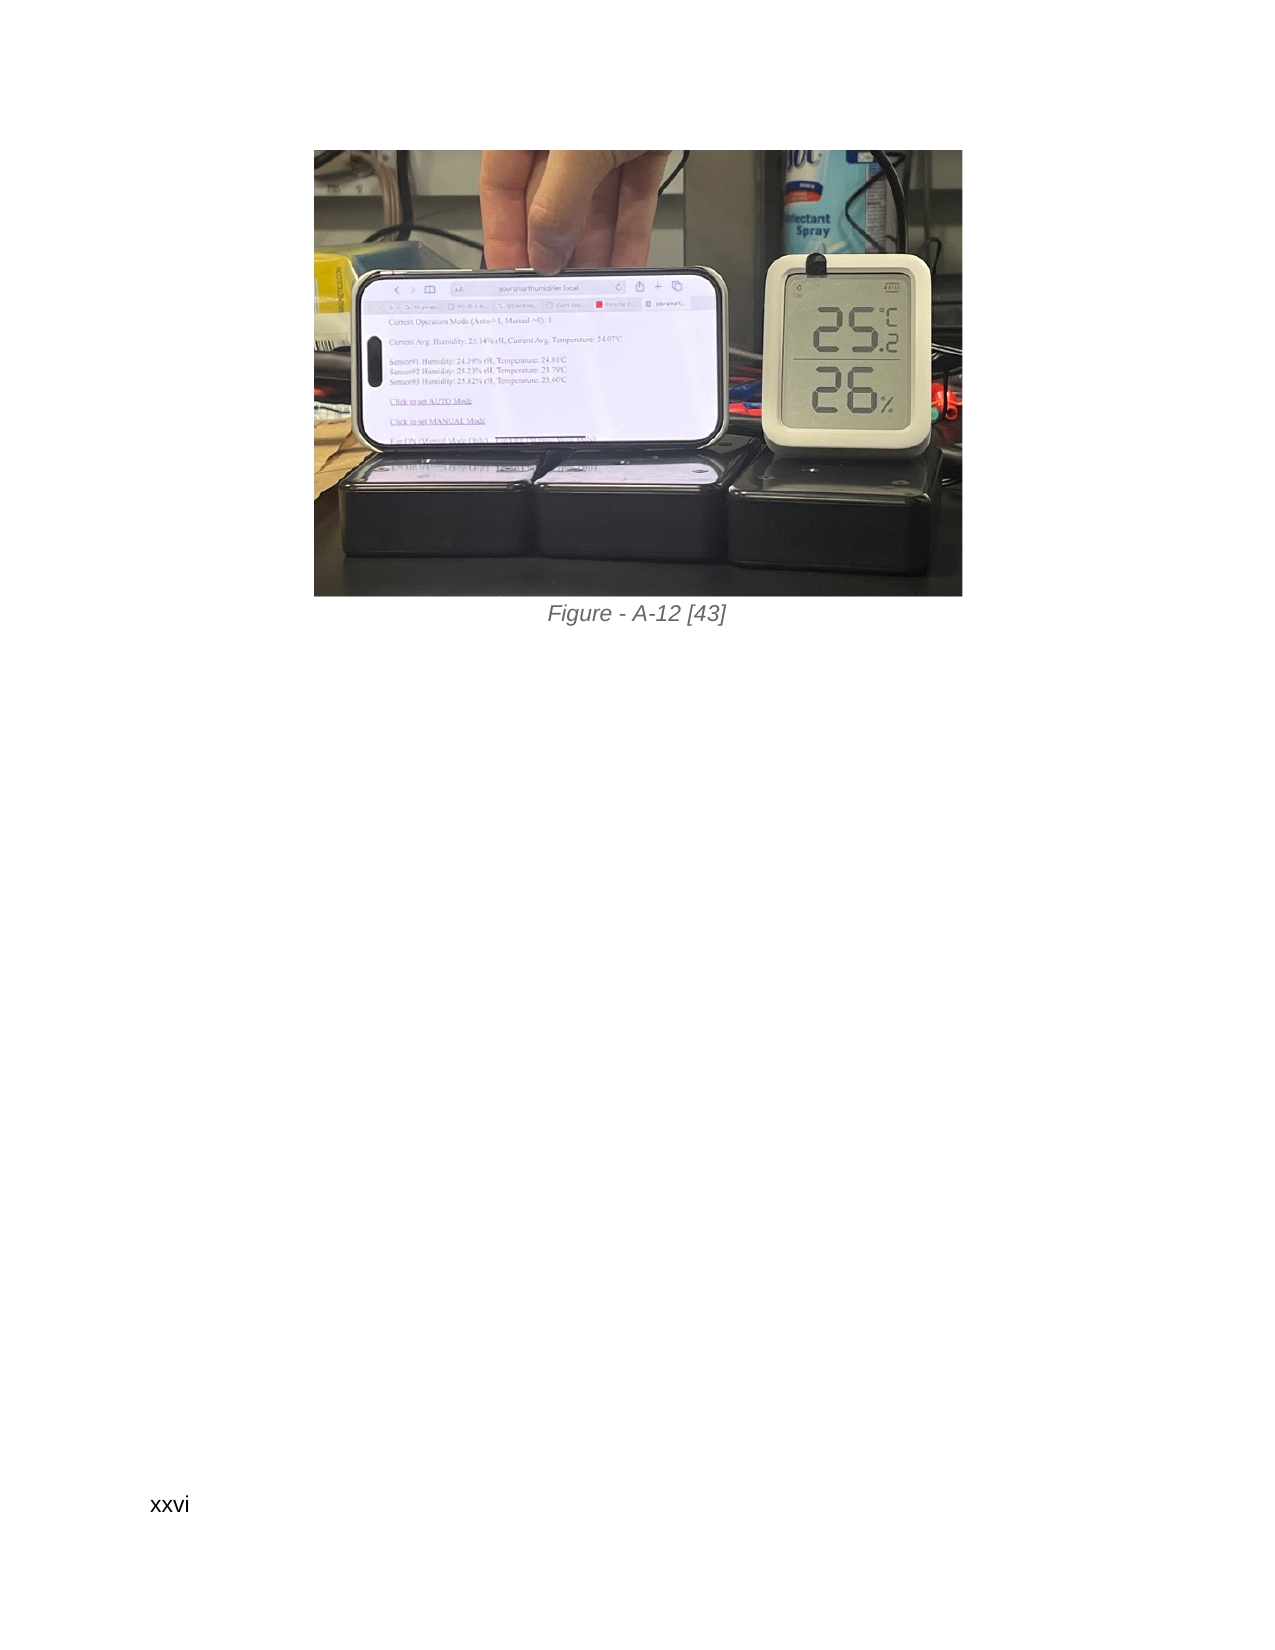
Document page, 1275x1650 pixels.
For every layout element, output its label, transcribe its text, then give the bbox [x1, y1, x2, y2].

picture [313, 150, 963, 597]
